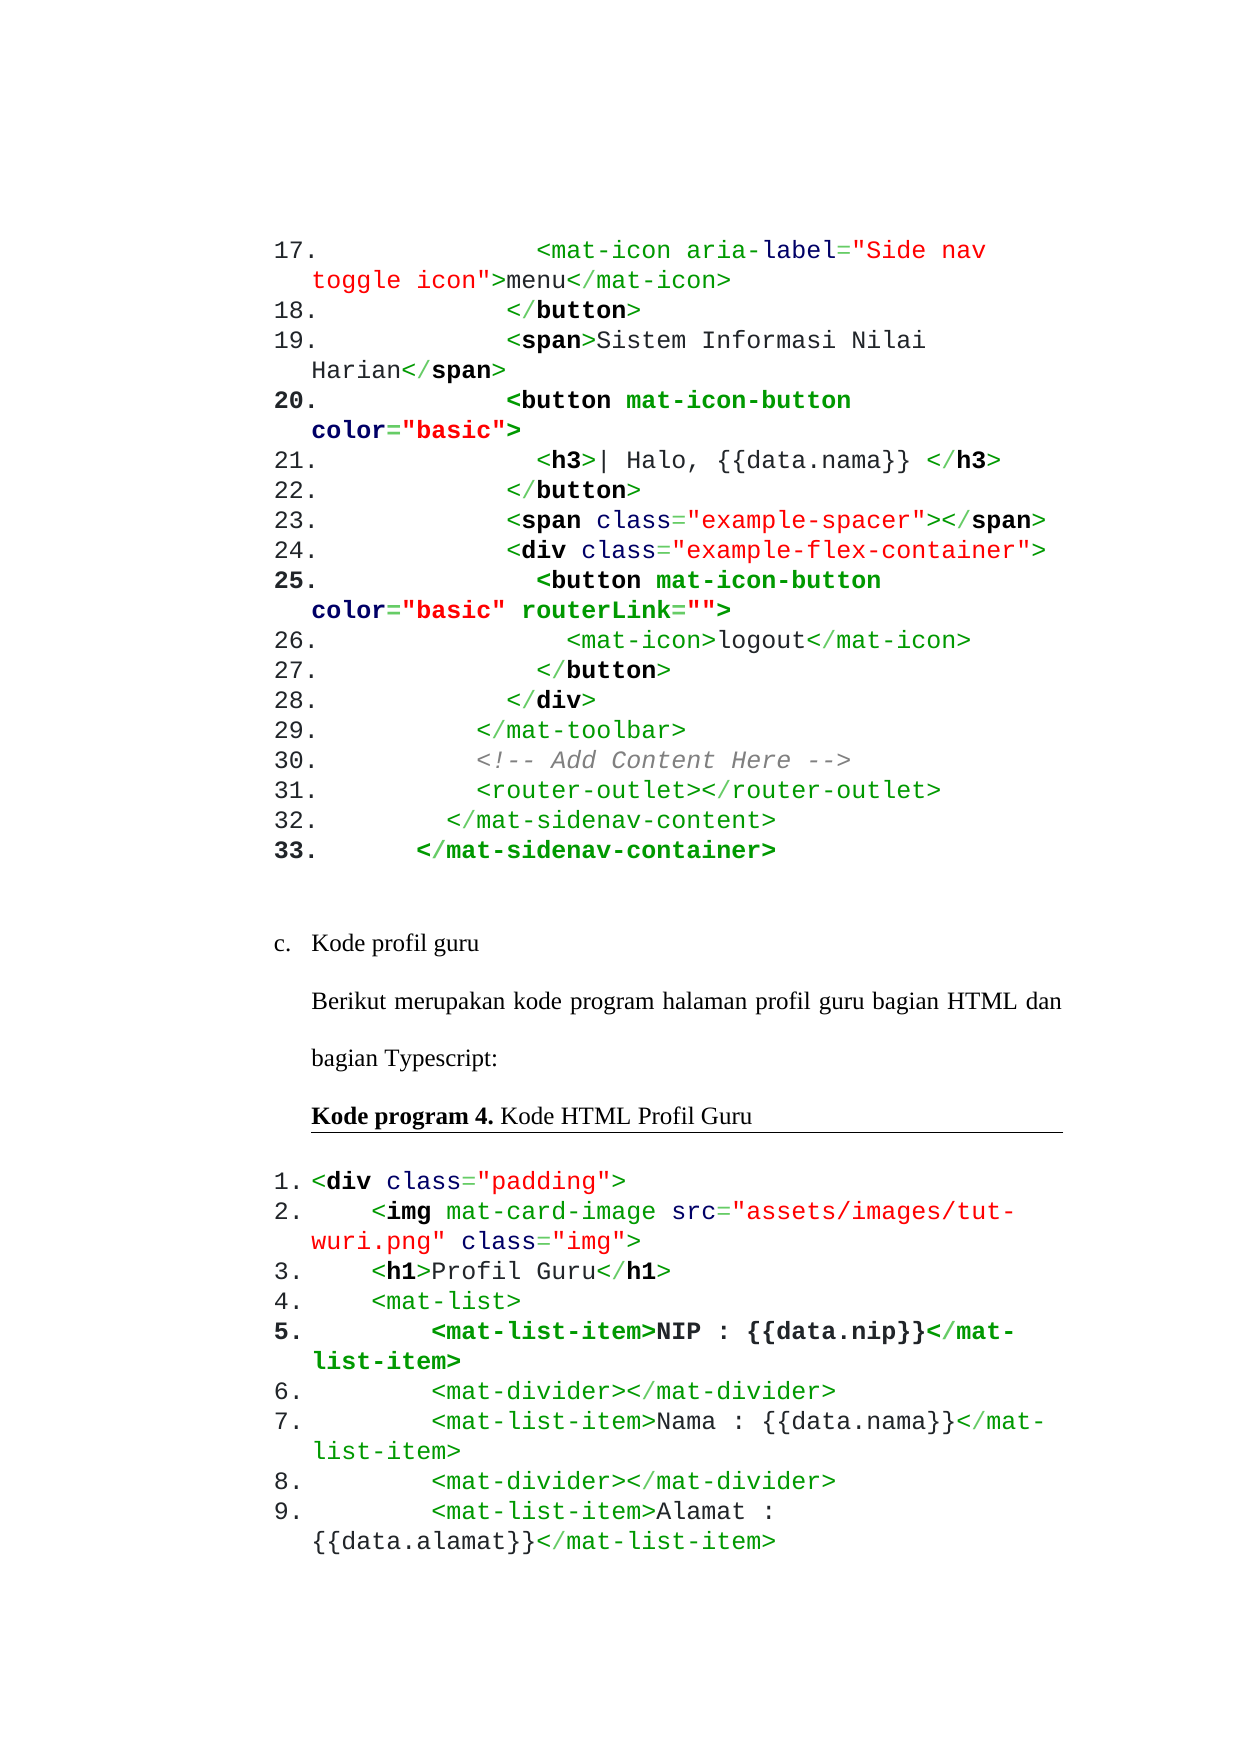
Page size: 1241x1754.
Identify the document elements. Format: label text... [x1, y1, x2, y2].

list <mat-list-item>Alamat : {{data.alamat}}</mat-list-item> [274, 1497, 1063, 1557]
list </mat-sidenav-container> [274, 836, 1063, 866]
list <mat-list-item>Nama : {{data.nama}}</mat-list-item> [274, 1407, 1063, 1467]
list Berikut merupakan kode program halaman profil guru bagian HTML dan bagian Typescript: [311, 986, 1063, 1072]
list </mat-sidenav-content> [274, 806, 1063, 836]
list <mat-list-item>NIP : {{data.nip}}</mat-list-item> [274, 1317, 1063, 1377]
list </div> [274, 686, 1063, 716]
list <h3>| Halo, {{data.nama}} </h3> [274, 446, 1063, 476]
list <div class="example-flex-container"> [274, 536, 1063, 566]
list </button> [274, 656, 1063, 686]
list <mat-icon aria-label="Side nav toggle icon">menu</mat-icon> [274, 236, 1063, 296]
list <span class="example-spacer"></span> [274, 506, 1063, 536]
list Kode program 4. Kode HTML Profil Guru [311, 1101, 1063, 1132]
list </button> [274, 476, 1063, 506]
list Kode profil guru [274, 928, 1063, 957]
list <mat-divider></mat-divider> [274, 1377, 1063, 1407]
list <router-outlet></router-outlet> [274, 776, 1063, 806]
list <mat-icon>logout</mat-icon> [274, 626, 1063, 656]
list </mat-toolbar> [274, 716, 1063, 746]
list <button mat-icon-button color="basic"> [274, 386, 1063, 446]
list <h1>Profil Guru</h1> [274, 1257, 1063, 1287]
list <button mat-icon-button color="basic" routerLink=""> [274, 566, 1063, 626]
list <mat-list> [274, 1287, 1063, 1317]
list <!-- Add Content Here --> [274, 746, 1063, 776]
list </button> [274, 296, 1063, 326]
list <img mat-card-image src="assets/images/tut-wuri.png" class="img"> [274, 1197, 1063, 1257]
list <div class="padding"> [274, 1167, 1063, 1197]
list <mat-divider></mat-divider> [274, 1467, 1063, 1497]
list <span>Sistem Informasi Nilai Harian</span> [274, 326, 1063, 386]
